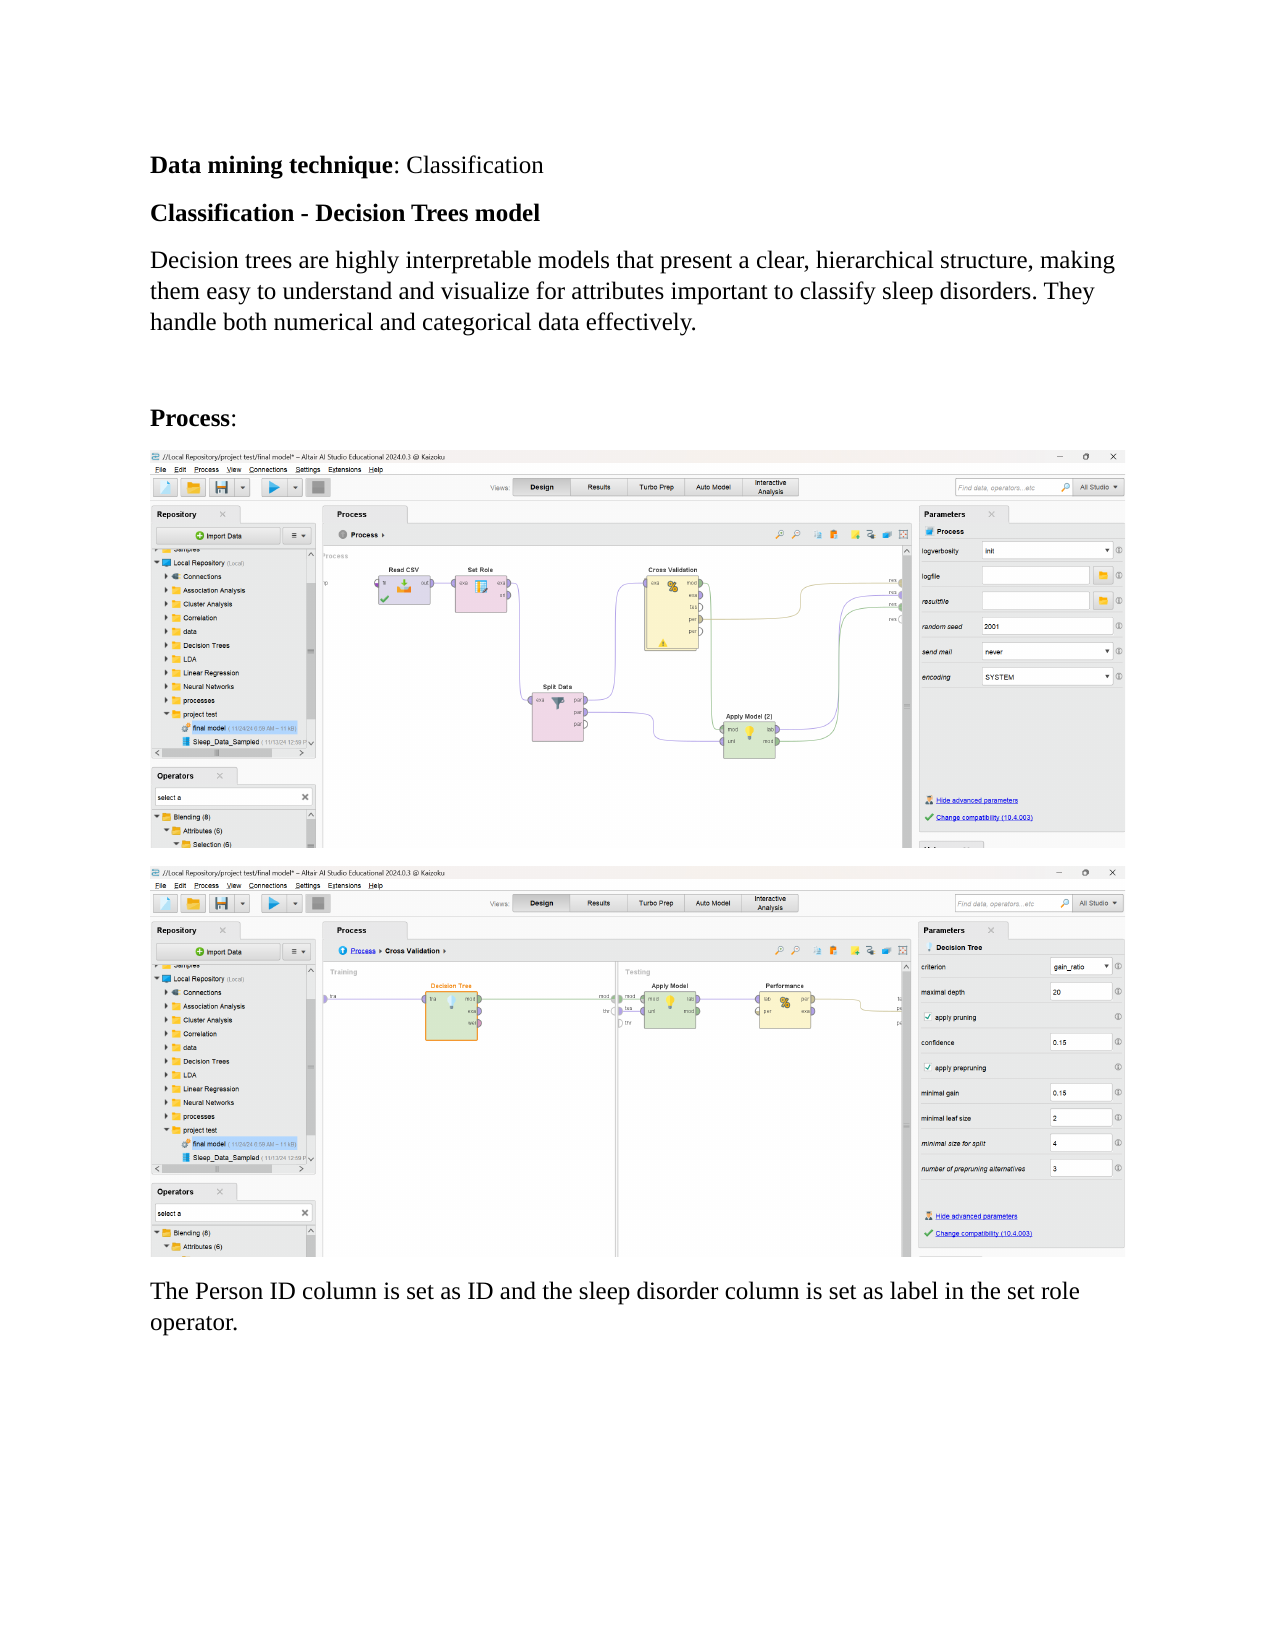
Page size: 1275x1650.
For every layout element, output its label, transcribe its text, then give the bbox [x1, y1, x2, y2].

text Process: [150, 403, 1125, 432]
picture [150, 450, 1125, 848]
text Data mining technique: Classification [150, 150, 1125, 179]
text The Person ID column is set as ID and the sleep disorder column is set as label in the set role operator. [150, 1276, 1125, 1336]
text Classification - Decision Trees model [150, 198, 1125, 226]
picture [150, 866, 1125, 1257]
text Decision trees are highly interpretable models that present a clear, hierarchical structure, making them easy to understand and visualize for attributes important to classify sleep disorders. They handle both numerical and categorical data effectively. [150, 245, 1125, 336]
